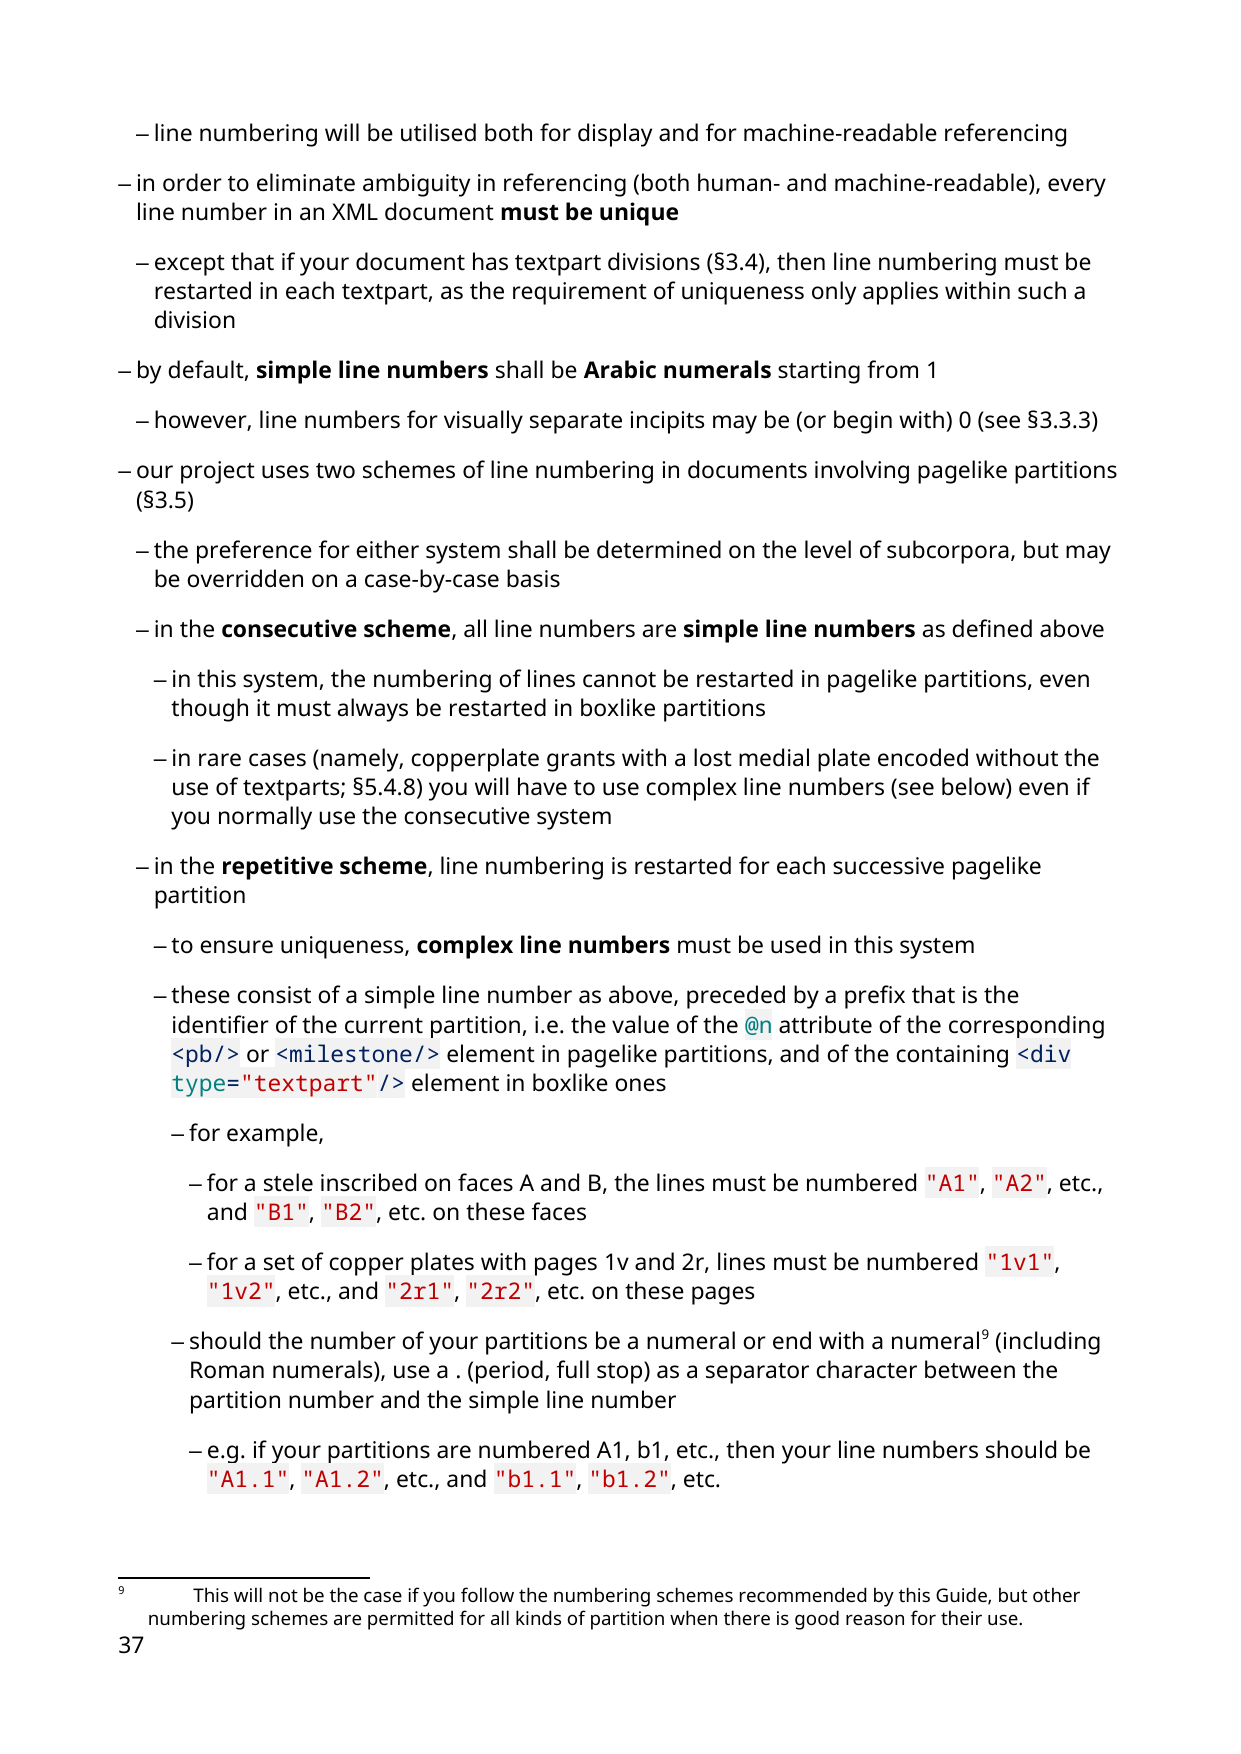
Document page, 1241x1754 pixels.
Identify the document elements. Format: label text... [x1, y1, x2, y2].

list except that if your document has textpart divisions (§3.4), then line numbering must be restarted in each textpart, as the requirement of uniqueness only applies within such a division [136, 247, 1122, 335]
list our project uses two schemes of line numbering in documents involving pagelike partitions (§3.5) [118, 456, 1122, 514]
list these consist of a simple line number as above, preceded by a prefix that is the identifier of the current partition, i.e. the value of the @n attribute of the corresponding <pb/> or <milestone/> element in pagelike partitions, and of the containing <div type="textpart"/> element in boxlike ones [153, 981, 1122, 1097]
list in order to eliminate ambiguity in referencing (both human- and machine-readable), every line number in an XML document must be unique [118, 168, 1122, 226]
list in the repetitive scheme, line numbering is restarted for each successive pagelike partition [136, 851, 1122, 910]
list the preference for either system shall be determined on the level of subcorpora, but may be overridden on a case-by-case basis [136, 535, 1122, 593]
list in this system, the numbering of lines cannot be restarted in pagelike partitions, even though it must always be restarted in boxlike partitions [153, 664, 1122, 722]
list for example, [171, 1118, 1122, 1147]
list for a stele inscribed on faces A and B, the lines must be numbered "A1", "A2", etc., and "B1", "B2", etc. on these faces [189, 1168, 1122, 1226]
list line numbering will be utilised both for display and for machine-readable referencing [136, 118, 1122, 147]
list should the number of your partitions be a numeral or end with a numeral (including Roman numerals), use a . (period, full stop) as a separator character between the partition number and the simple line number [171, 1326, 1122, 1414]
list in the consecutive scheme, all line numbers are simple line numbers as defined above [136, 614, 1122, 643]
list e.g. if your partitions are numbered A1, b1, etc., then your line numbers should be "A1.1", "A1.2", etc., and "b1.1", "b1.2", etc. [189, 1435, 1122, 1493]
list by default, simple line numbers shall be Arabic numerals starting from 1 [118, 356, 1122, 385]
list however, line numbers for visually separate incipits may be (or begin with) 0 (see §3.3.3) [136, 406, 1122, 435]
list to ensure uniqueness, complex line numbers must be used in this system [153, 931, 1122, 960]
list for a set of copper plates with pages 1v and 2r, lines must be numbered "1v1", "1v2", etc., and "2r1", "2r2", etc. on these pages [189, 1247, 1122, 1306]
list in rare cases (namely, copperplate grants with a lost medial plate encoded without the use of textparts; §5.4.8) you will have to use complex line numbers (see below) even if you normally use the consecutive system [153, 743, 1122, 831]
